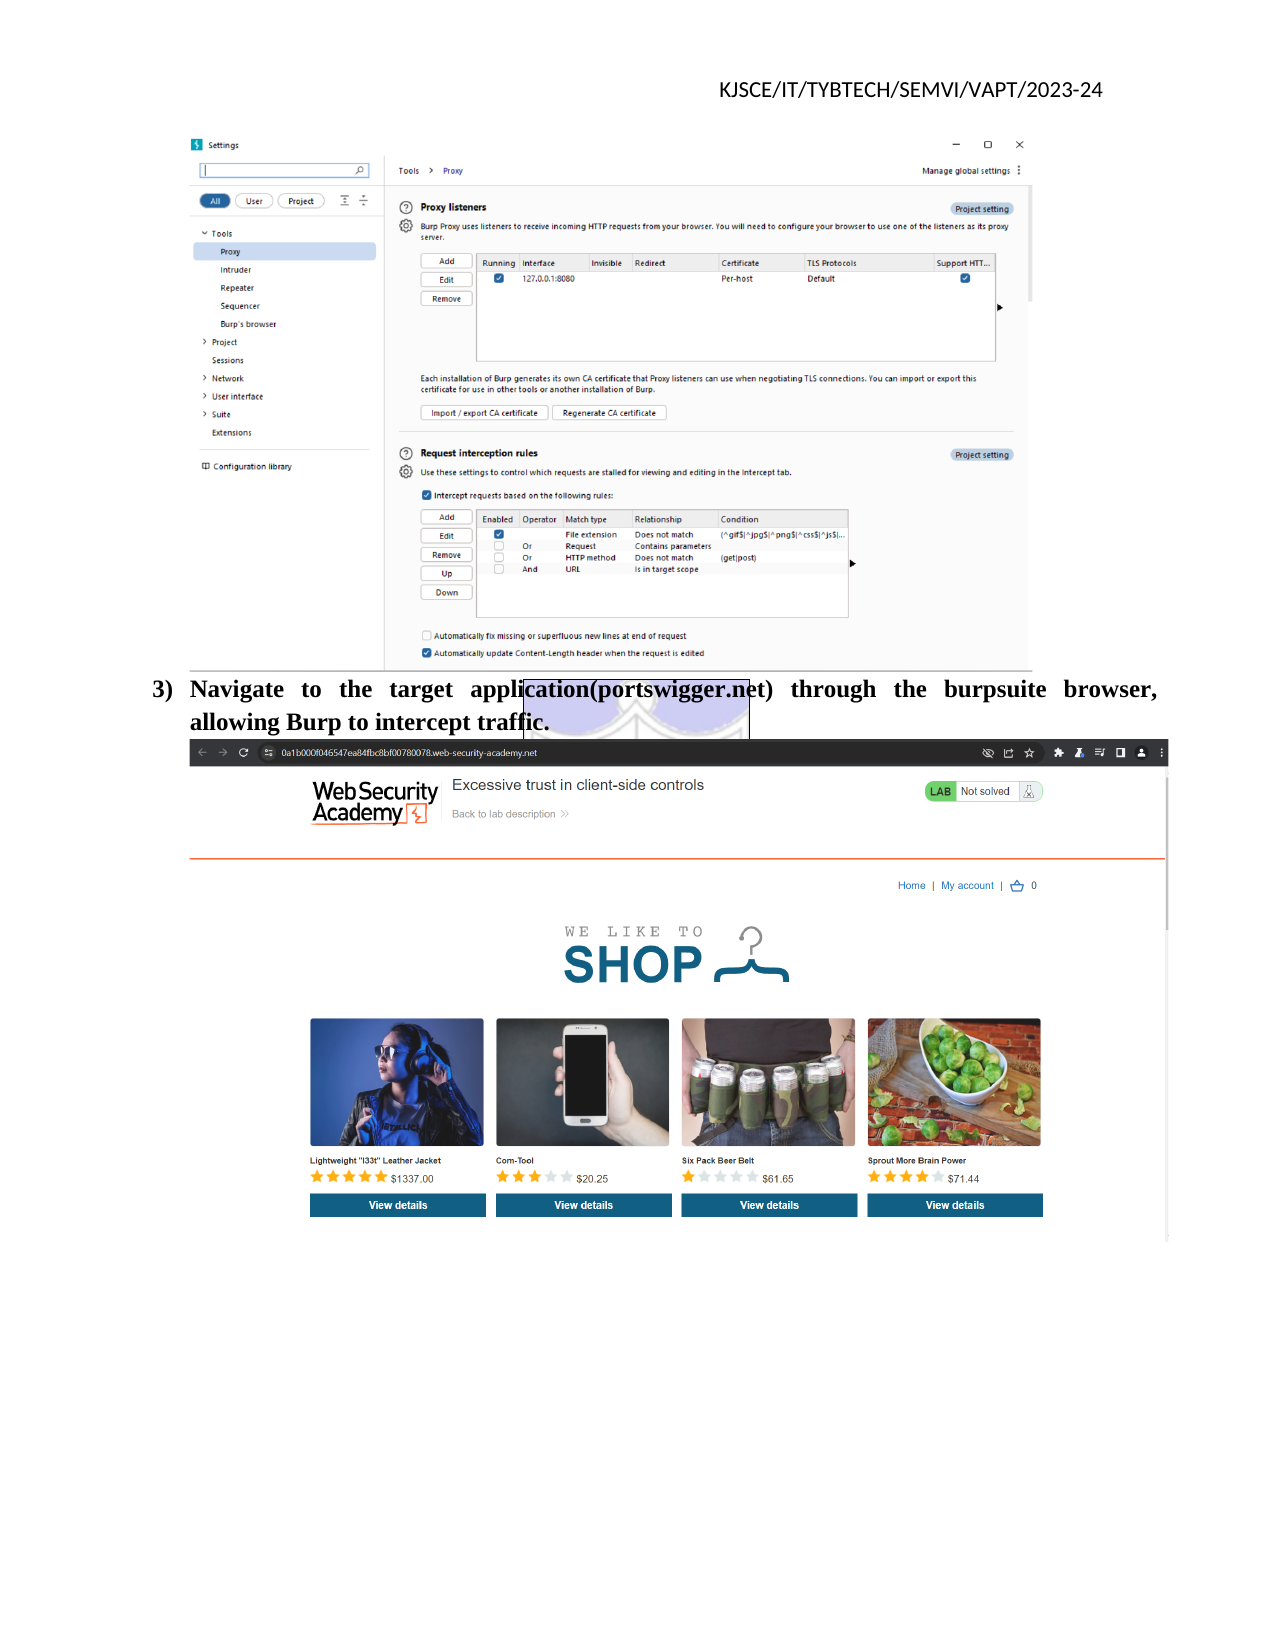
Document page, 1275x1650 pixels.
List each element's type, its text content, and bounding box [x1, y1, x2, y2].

list Navigate to the target application(portswigger.net) through the burpsuite browser, allowing Burp to intercept traffic. [152, 674, 1158, 736]
picture [189, 736, 1169, 1242]
picture [189, 137, 1033, 672]
